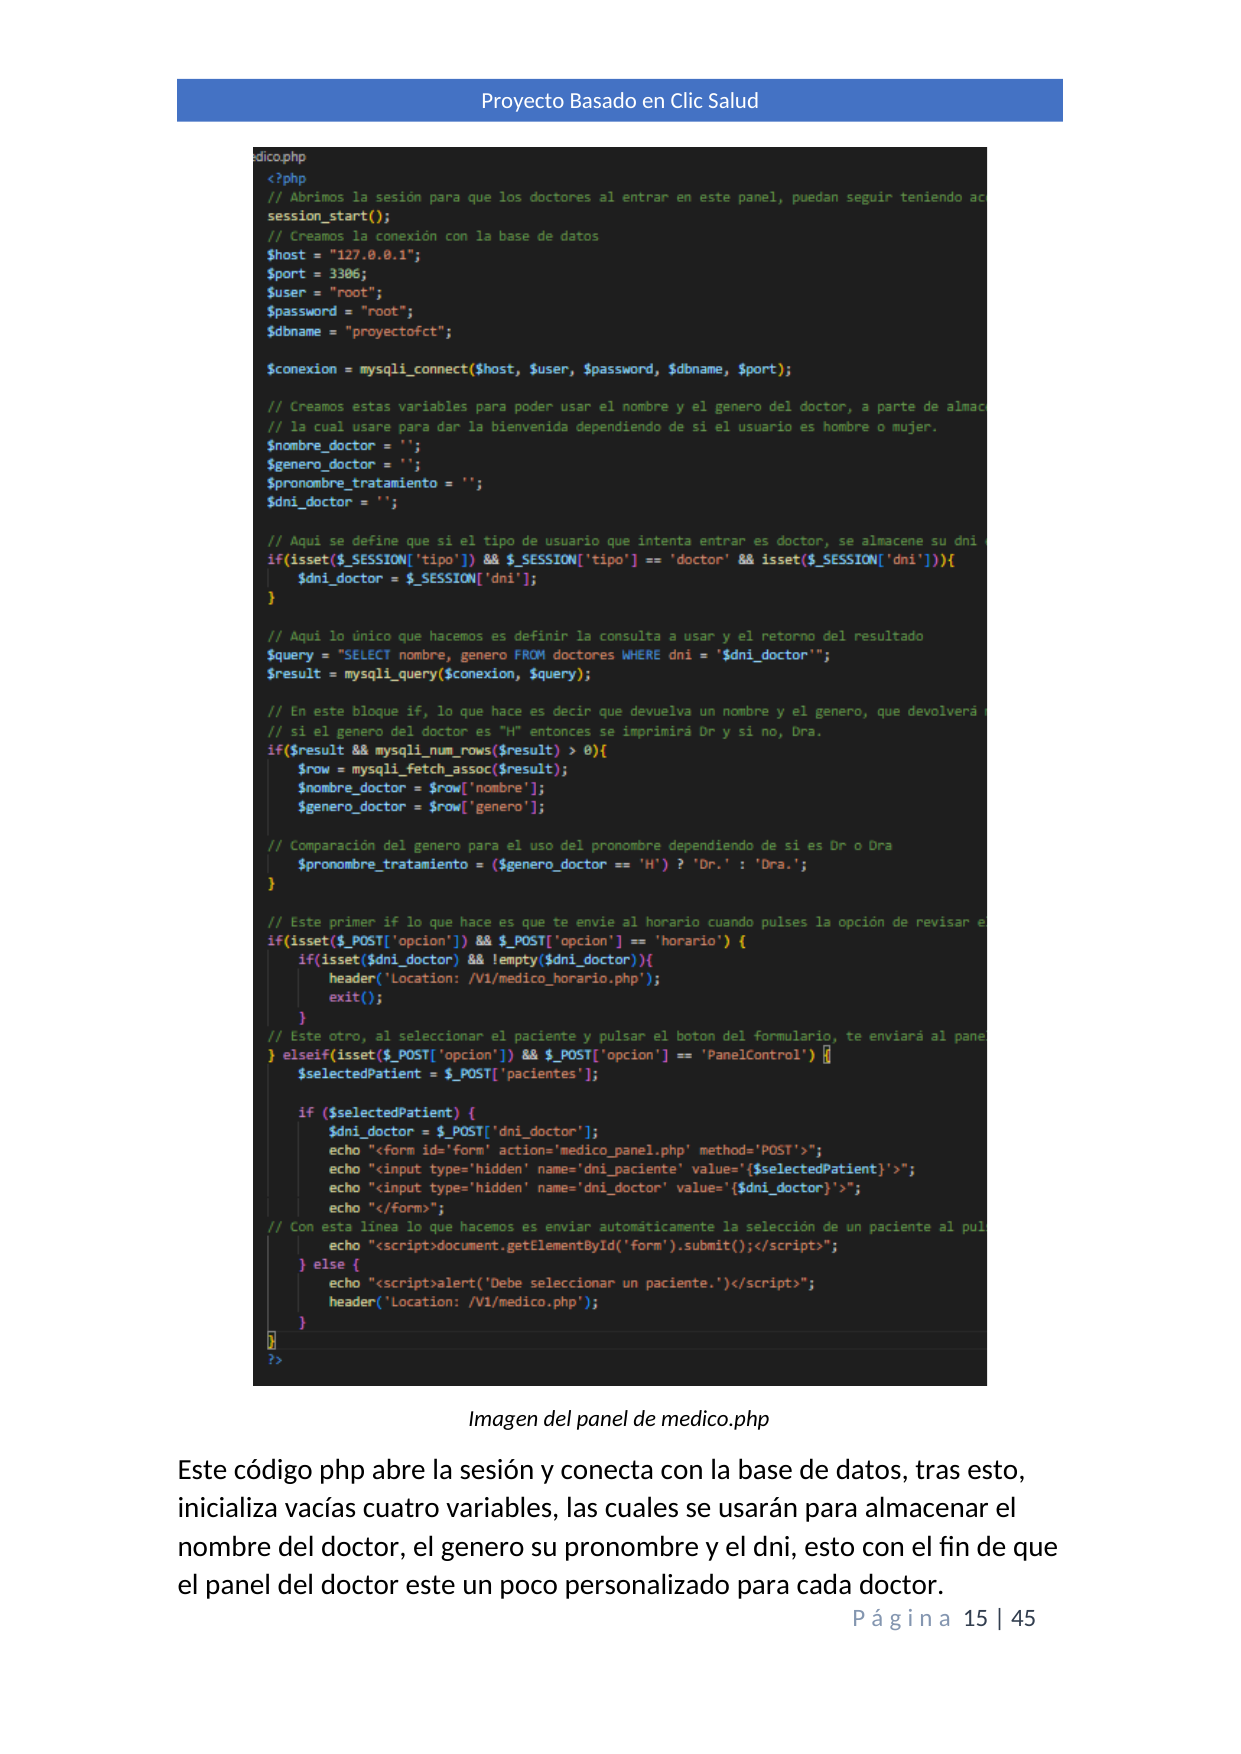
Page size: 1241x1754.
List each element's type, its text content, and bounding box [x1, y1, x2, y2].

text Este código php abre la sesión y conecta con la base de datos, tras esto, inicializa vacías cuatro variables, las cuales se usarán para almacenar el nombre del doctor, el genero su pronombre y el dni, esto con el fin de que el panel del doctor este un poco personalizado para cada doctor. [177, 1451, 1063, 1602]
picture [253, 147, 988, 1386]
text Imagen del panel de medico.php [177, 1404, 1063, 1432]
